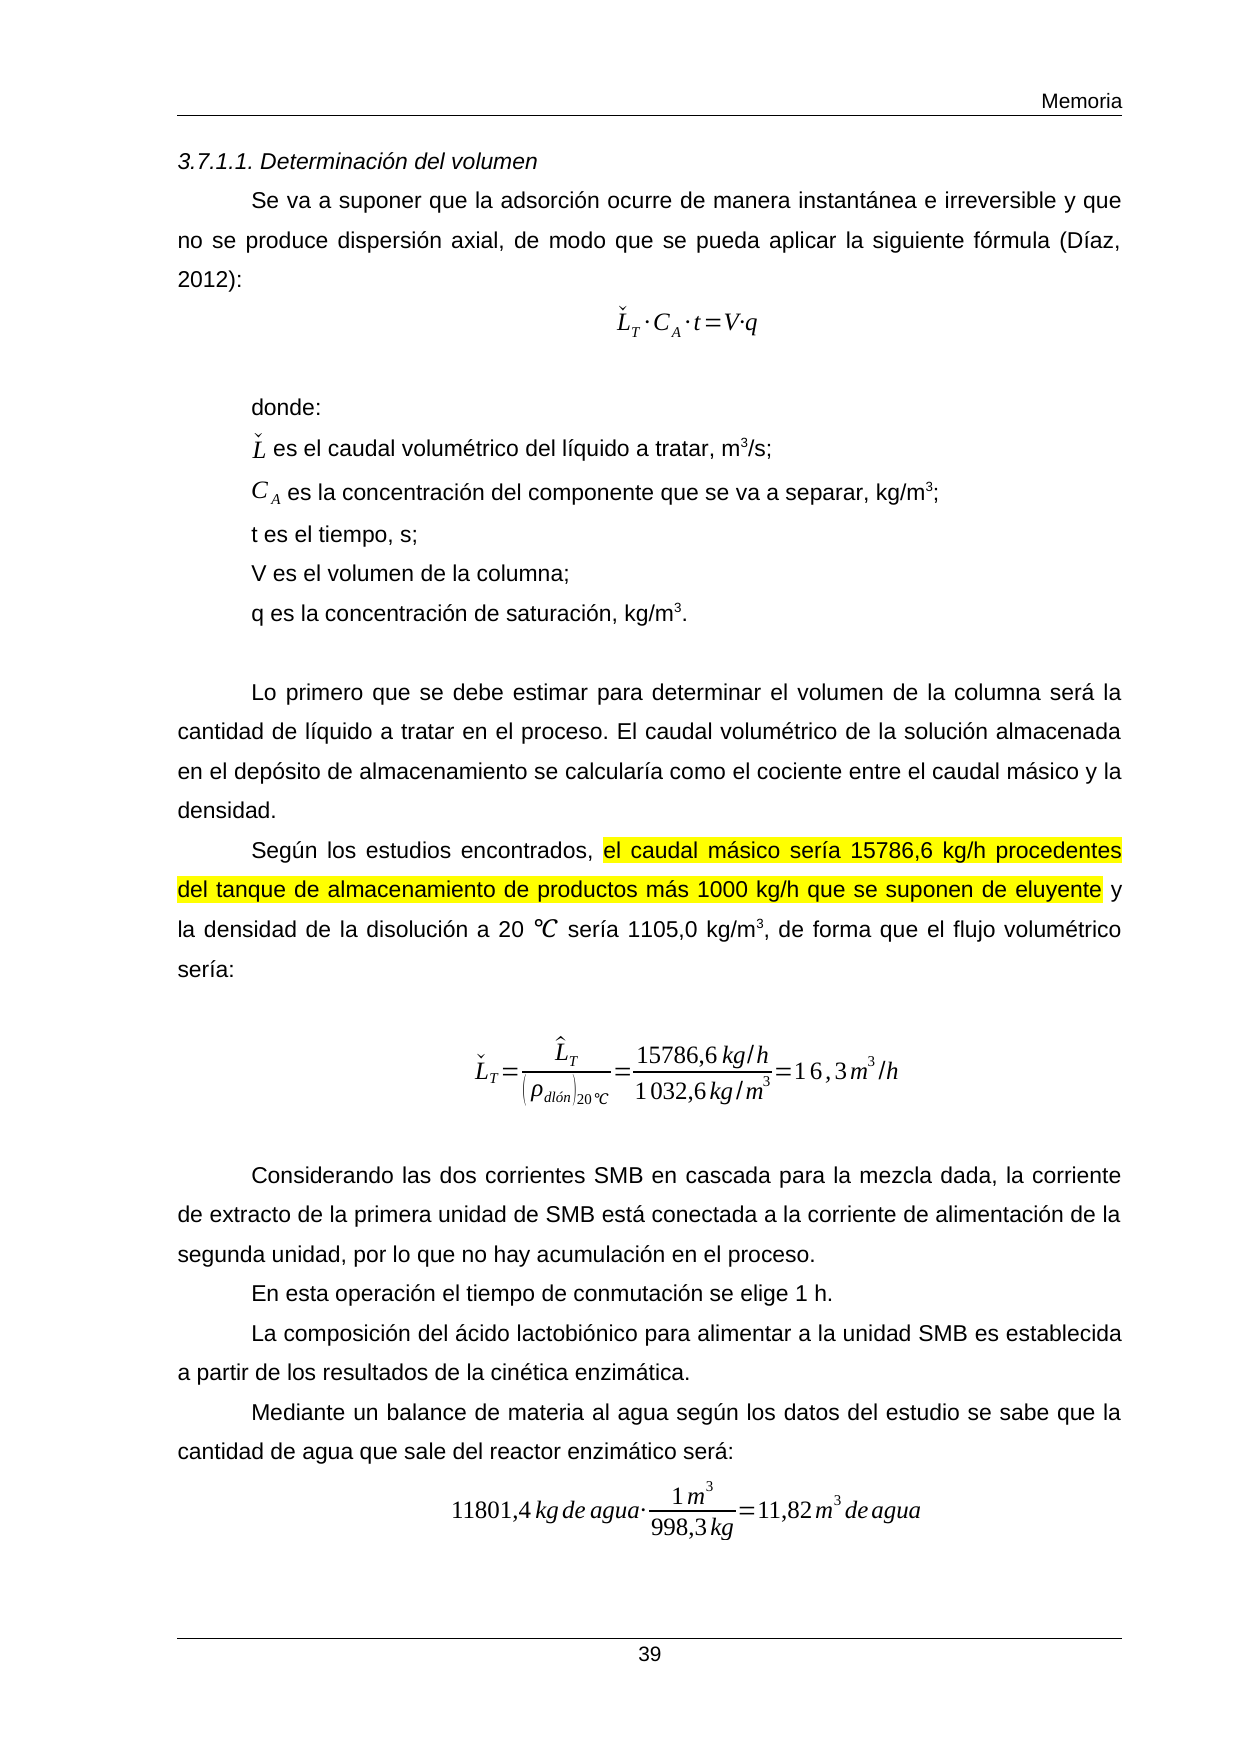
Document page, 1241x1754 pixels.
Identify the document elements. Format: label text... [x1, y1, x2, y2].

text es el caudal volumétrico del líquido a tratar, m3/s; [177, 433, 1122, 463]
text 3.7.1.1. Determinación del volumen [177, 148, 1122, 174]
text Lo primero que se debe estimar para determinar el volumen de la columna será la cantidad de líquido a tratar en el proceso. El caudal volumétrico de la solución almacenada en el depósito de almacenamiento se calcularía como el cociente entre el caudal másico y la densidad. [177, 679, 1122, 824]
text V es el volumen de la columna; [177, 560, 1122, 587]
text donde: [177, 393, 1122, 420]
text q es la concentración de saturación, kg/m3. [177, 600, 1122, 626]
text La composición del ácido lactobiónico para alimentar a la unidad SMB es establecida a partir de los resultados de la cinética enzimática. [177, 1319, 1122, 1385]
text es la concentración del componente que se va a separar, kg/m3; [177, 476, 1122, 508]
text t es el tiempo, s; [177, 521, 1122, 547]
text Según los estudios encontrados, el caudal másico sería 15786,6 kg/h procedentes del tanque de almacenamiento de productos más 1000 kg/h que se suponen de eluyente y la densidad de la disolución a 20 sería 1105,0 kg/m3, de forma que el flujo volumétrico sería: [177, 837, 1122, 983]
text En esta operación el tiempo de conmutación se elige 1 h. [177, 1280, 1122, 1306]
text Considerando las dos corrientes SMB en cascada para la mezcla dada, la corriente de extracto de la primera unidad de SMB está conectada a la corriente de alimentación de la segunda unidad, por lo que no hay acumulación en el proceso. [177, 1162, 1122, 1267]
text Mediante un balance de materia al agua según los datos del estudio se sabe que la cantidad de agua que sale del reactor enzimático será: [177, 1398, 1122, 1464]
text Se va a suponer que la adsorción ocurre de manera instantánea e irreversible y que no se produce dispersión axial, de modo que se pueda aplicar la siguiente fórmula (Díaz, 2012): [177, 187, 1122, 292]
